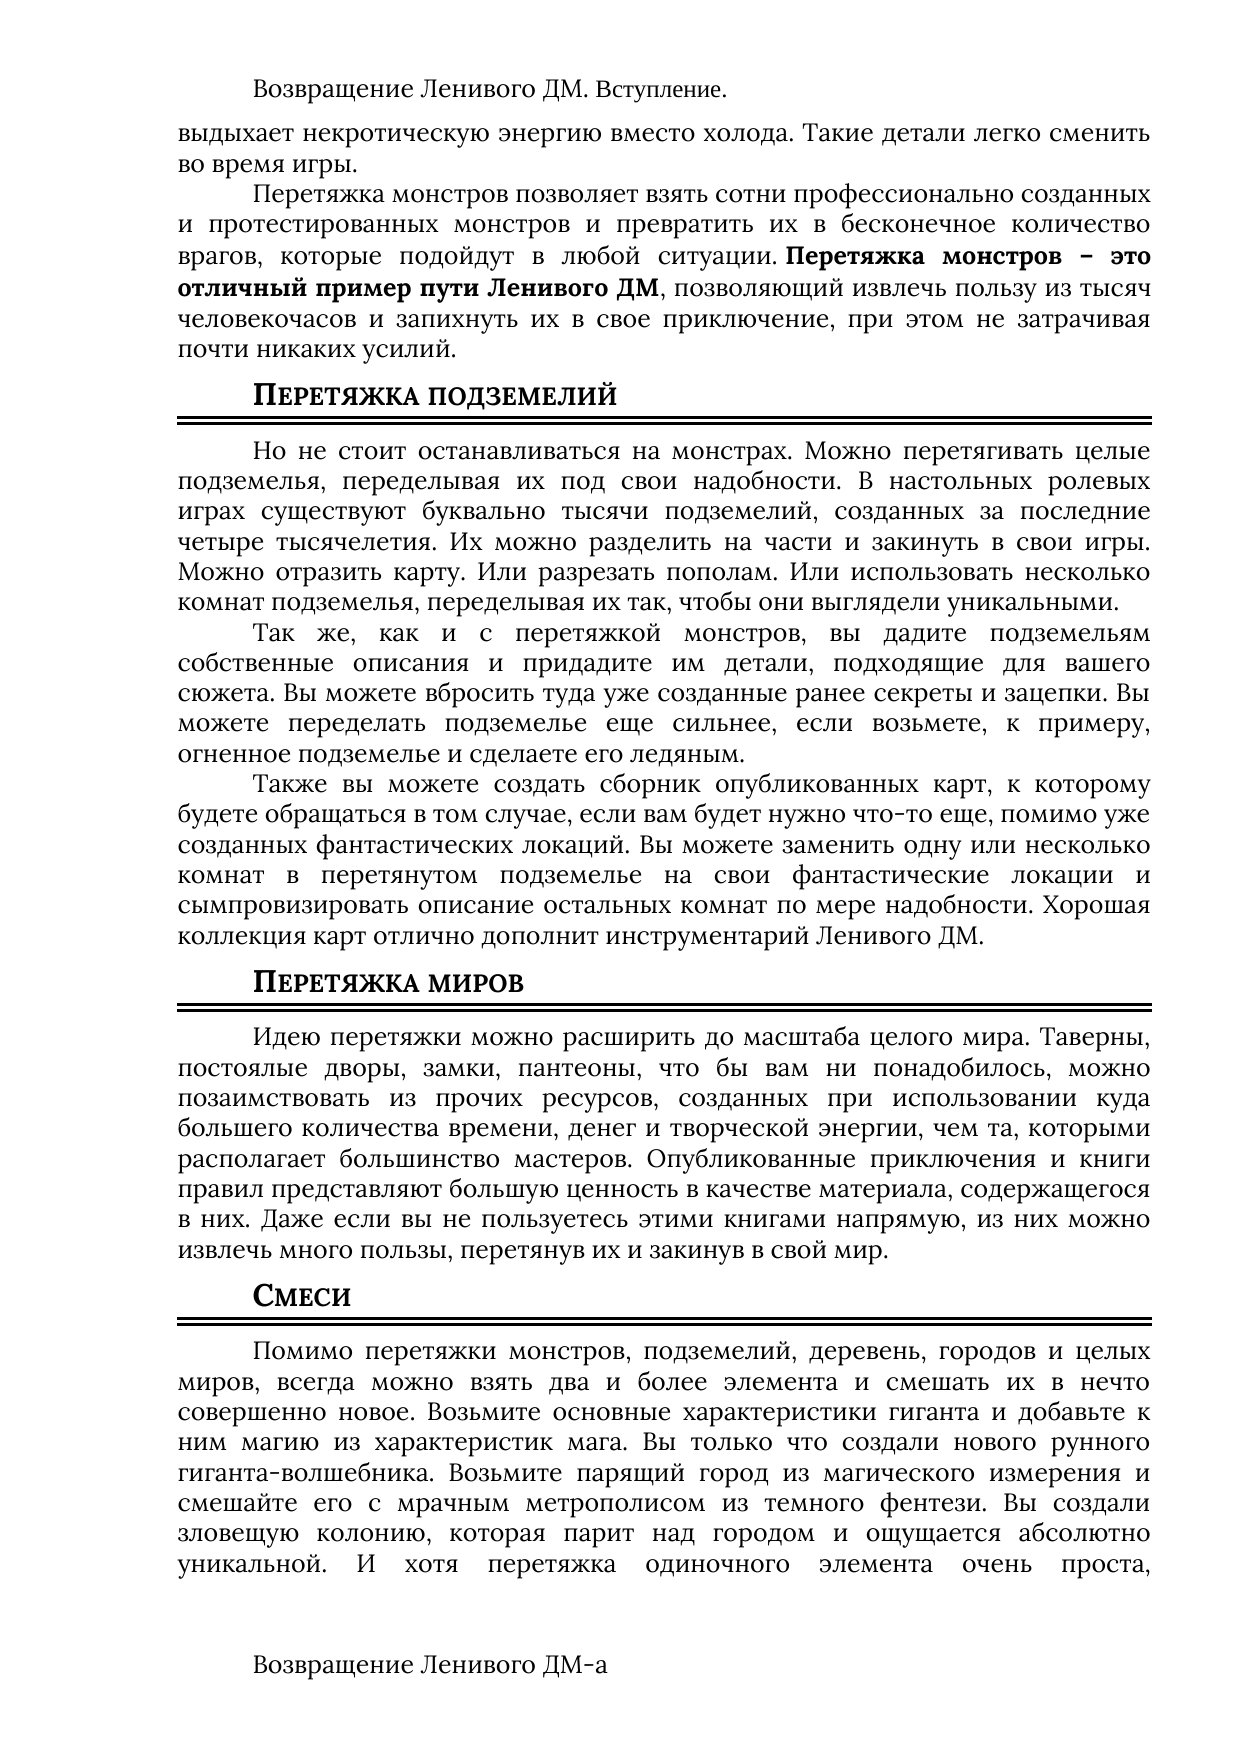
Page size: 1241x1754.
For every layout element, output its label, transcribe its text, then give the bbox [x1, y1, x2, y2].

text Идею перетяжки можно расширить до масштаба целого мира. Таверны, постоялые дворы, замки, пантеоны, что бы вам ни понадобилось, можно позаимствовать из прочих ресурсов, созданных при использовании куда большего количества времени, денег и творческой энергии, чем та, которыми располагает большинство мастеров. Опубликованные приключения и книги правил представляют большую ценность в качестве материала, содержащегося в них. Даже если вы не пользуетесь этими книгами напрямую, из них можно извлечь много пользы, перетянув их и закинув в свой мир. [177, 1022, 1152, 1265]
subtitle Перетяжка подземелий [177, 374, 1152, 416]
text Но не стоит останавливаться на монстрах. Можно перетягивать целые подземелья, переделывая их под свои надобности. В настольных ролевых играх существуют буквально тысячи подземелий, созданных за последние четыре тысячелетия. Их можно разделить на части и закинуть в свои игры. Можно отразить карту. Или разрезать пополам. Или использовать несколько комнат подземелья, переделывая их так, чтобы они выглядели уникальными. [177, 435, 1152, 617]
subtitle Перетяжка миров [177, 961, 1152, 1003]
subtitle Смеси [177, 1275, 1152, 1317]
text Так же, как и с перетяжкой монстров, вы дадите подземельям собственные описания и придадите им детали, подходящие для вашего сюжета. Вы можете вбросить туда уже созданные ранее секреты и зацепки. Вы можете переделать подземелье еще сильнее, если возьмете, к примеру, огненное подземелье и сделаете его ледяным. [177, 617, 1152, 769]
text Перетяжка монстров позволяет взять сотни профессионально созданных и протестированных монстров и превратить их в бесконечное количество врагов, которые подойдут в любой ситуации. Перетяжка монстров – это отличный пример пути Ленивого ДМ, позволяющий извлечь пользу из тысяч человекочасов и запихнуть их в свое приключение, при этом не затрачивая почти никаких усилий. [177, 179, 1152, 364]
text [177, 118, 1152, 179]
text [177, 1336, 1152, 1579]
text Также вы можете создать сборник опубликованных карт, к которому будете обращаться в том случае, если вам будет нужно что-то еще, помимо уже созданных фантастических локаций. Вы можете заменить одну или несколько комнат в перетянутом подземелье на свои фантастические локации и сымпровизировать описание остальных комнат по мере надобности. Хорошая коллекция карт отлично дополнит инструментарий Ленивого ДМ. [177, 769, 1152, 951]
